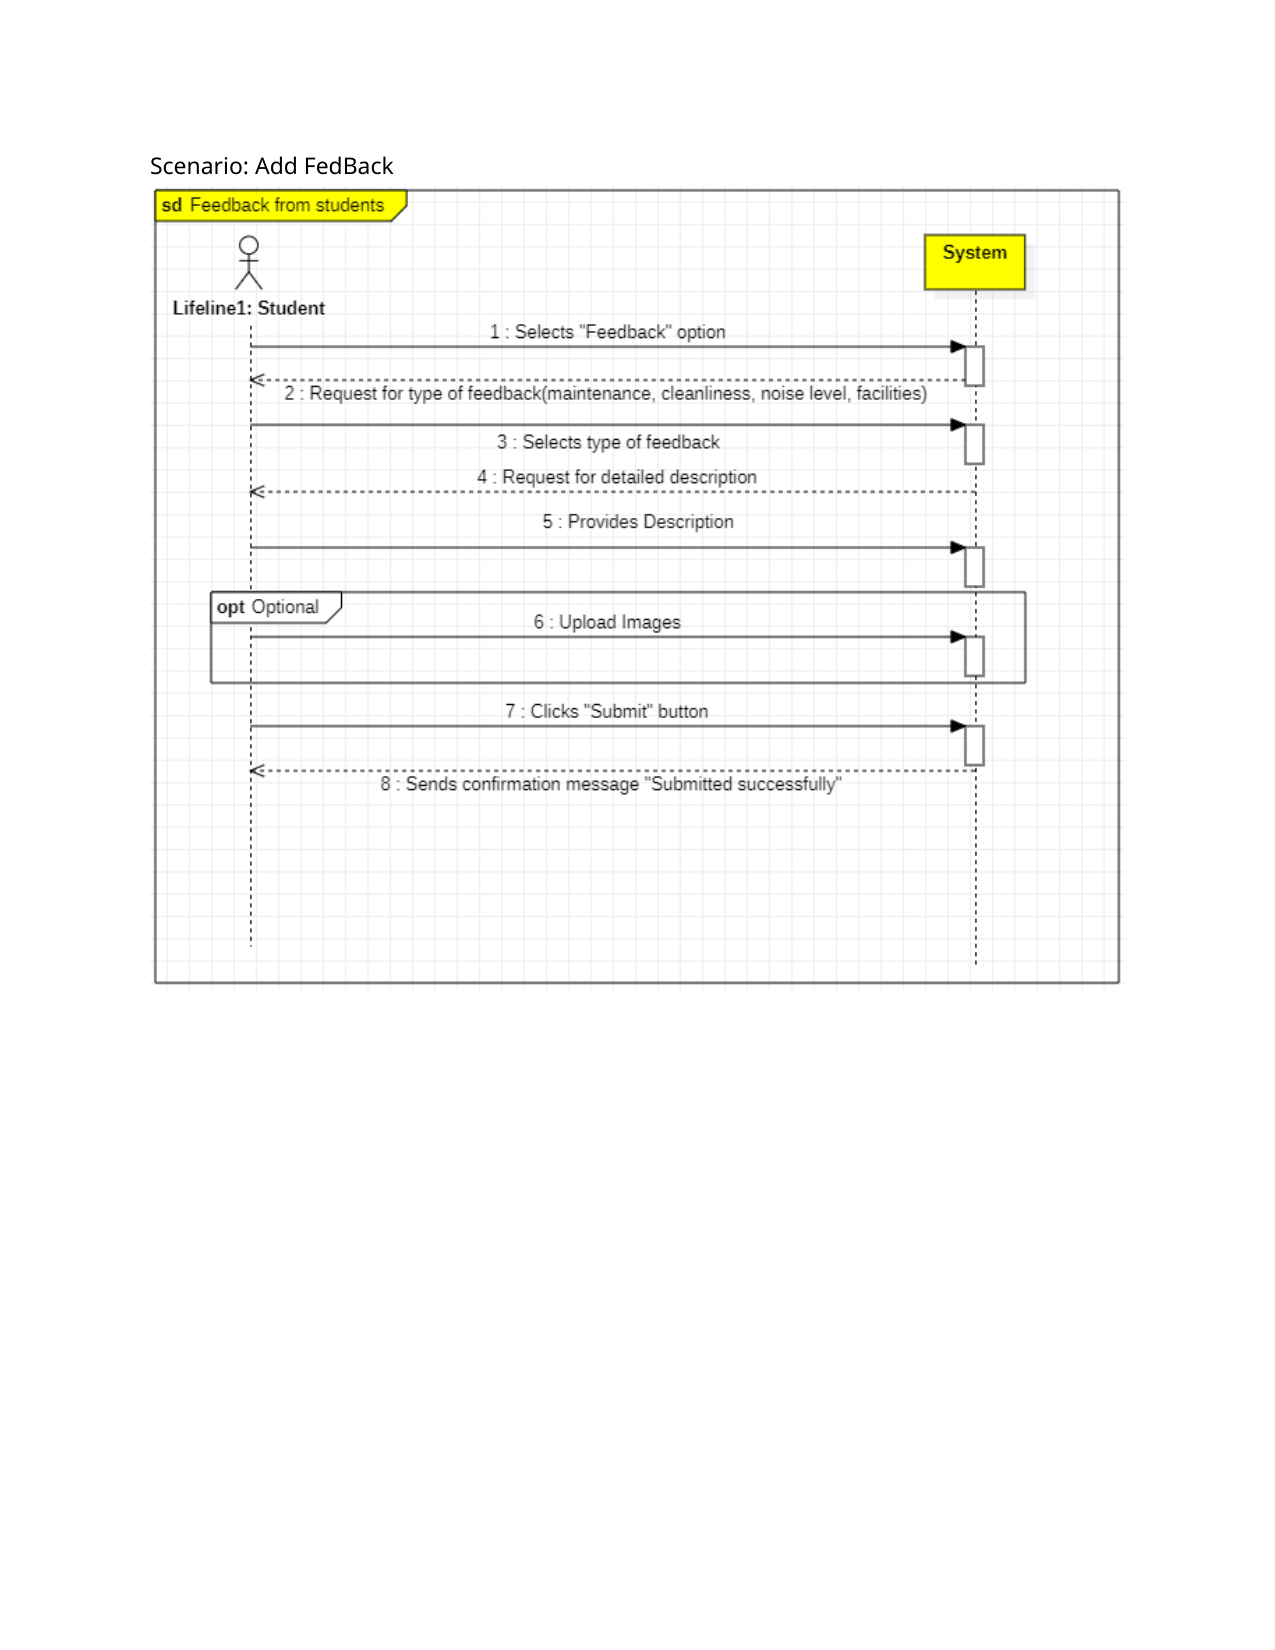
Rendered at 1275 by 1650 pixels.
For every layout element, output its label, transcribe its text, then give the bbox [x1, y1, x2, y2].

picture [150, 186, 1125, 990]
subtitle Scenario: Add FedBack [150, 150, 1125, 181]
